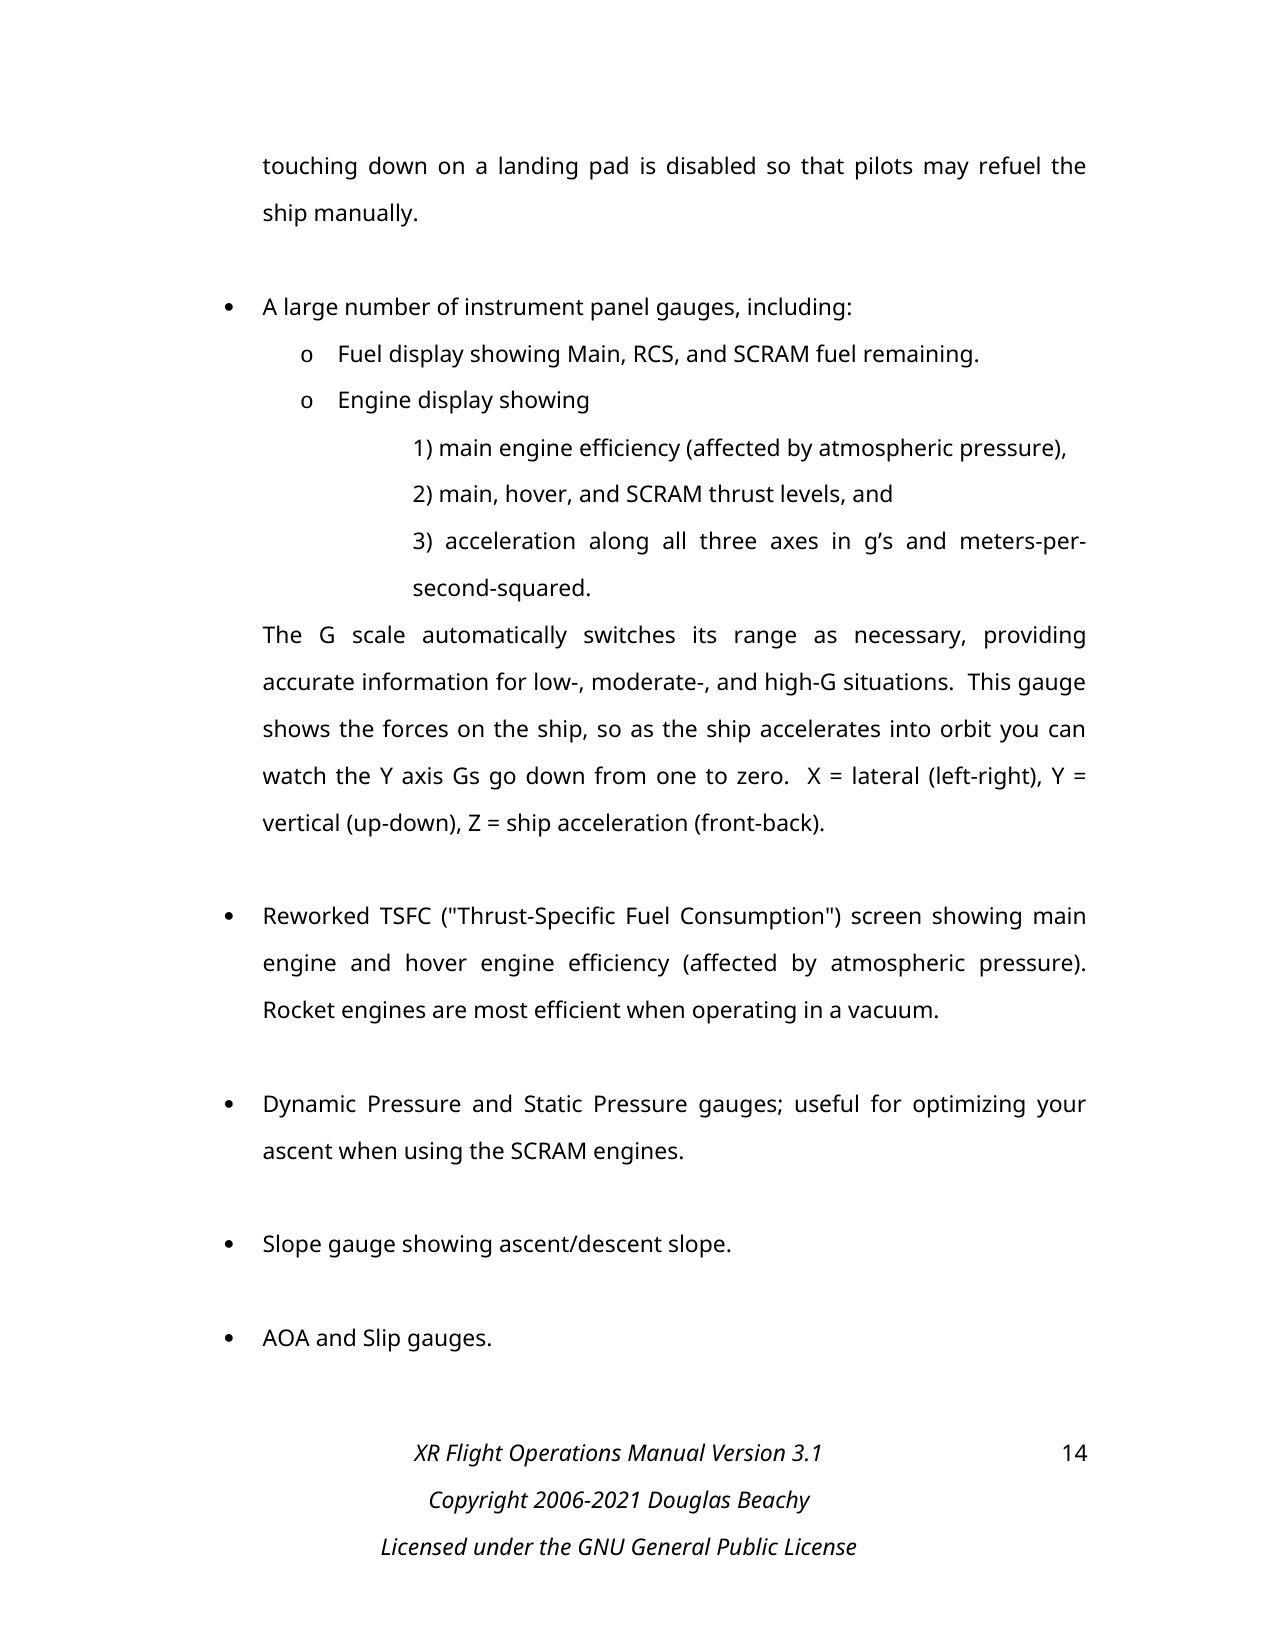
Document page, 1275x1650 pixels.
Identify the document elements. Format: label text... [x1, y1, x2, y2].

text 1) main engine efficiency (affected by atmospheric pressure), [412, 431, 1087, 463]
list Fuel display showing , RCS, and SCRAM fuel remaining. [300, 337, 1087, 369]
list Dynamic Pressure and Static Pressure gauges; useful for optimizing your ascent when using the SCRAM engines. [225, 1088, 1087, 1166]
list AOA and Slip gauges. [225, 1322, 1087, 1353]
list Slope gauge showing ascent/descent slope. [225, 1228, 1087, 1259]
text The G scale automatically switches its range as necessary, providing accurate information for low-, moderate-, and high-G situations. This gauge shows the forces on the ship, so as the ship accelerates into orbit you can watch the Y axis Gs go down from one to zero. X = lateral (left-right), Y = vertical (up-down), Z = ship acceleration (front-back). [262, 619, 1087, 838]
list A large number of instrument panel gauges, including: [225, 291, 1087, 322]
text 2) main, hover, and SCRAM thrust levels, and [412, 478, 1087, 509]
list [225, 150, 1087, 228]
text 3) acceleration along all three axes in g’s and meters-per-second-squared. [412, 525, 1087, 603]
list Reworked TSFC ("Thrust-Specific Fuel Consumption") screen showing main engine and hover engine efficiency (affected by atmospheric pressure). Rocket engines are most efficient when operating in a vacuum. [225, 900, 1087, 1025]
list Engine display showing [300, 384, 1087, 416]
